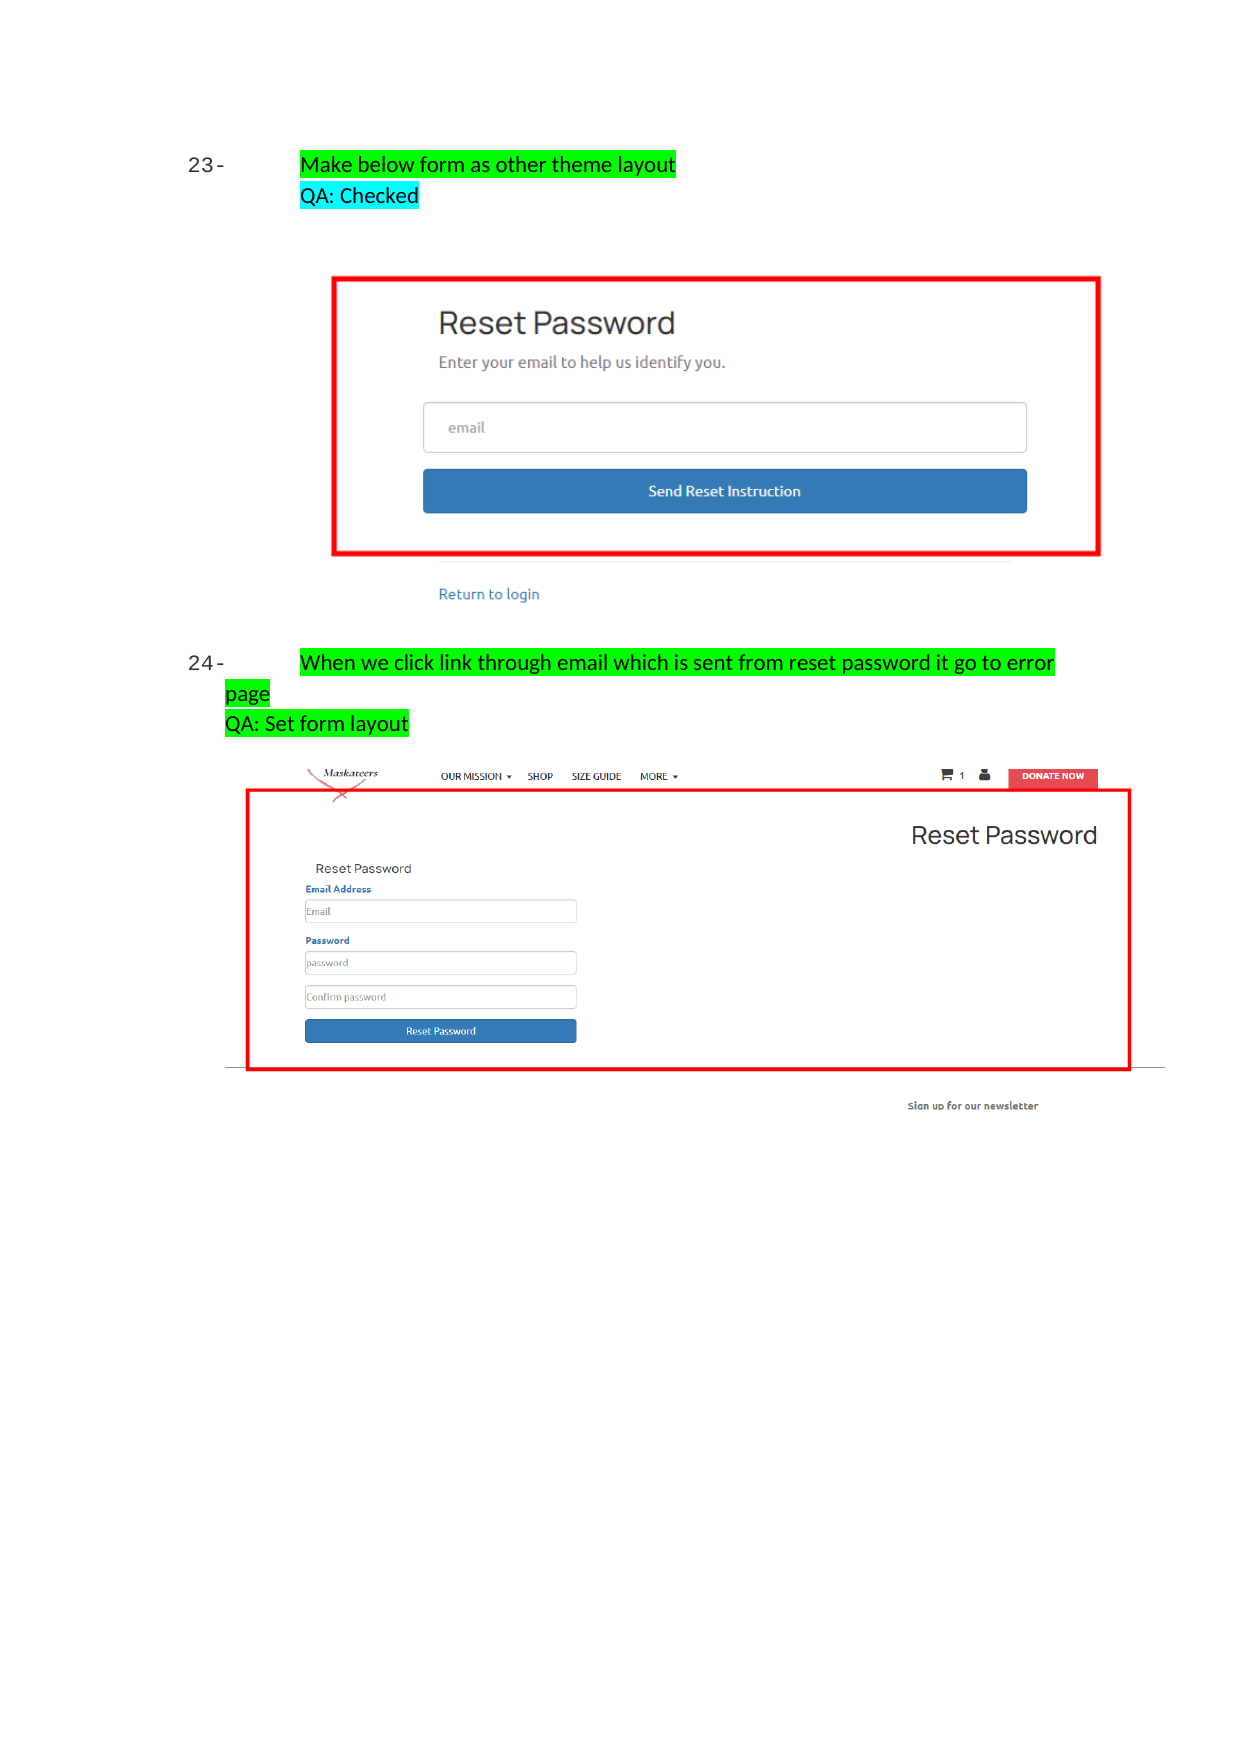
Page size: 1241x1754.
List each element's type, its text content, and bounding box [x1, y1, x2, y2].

picture [225, 769, 1166, 1110]
picture [225, 211, 1166, 646]
